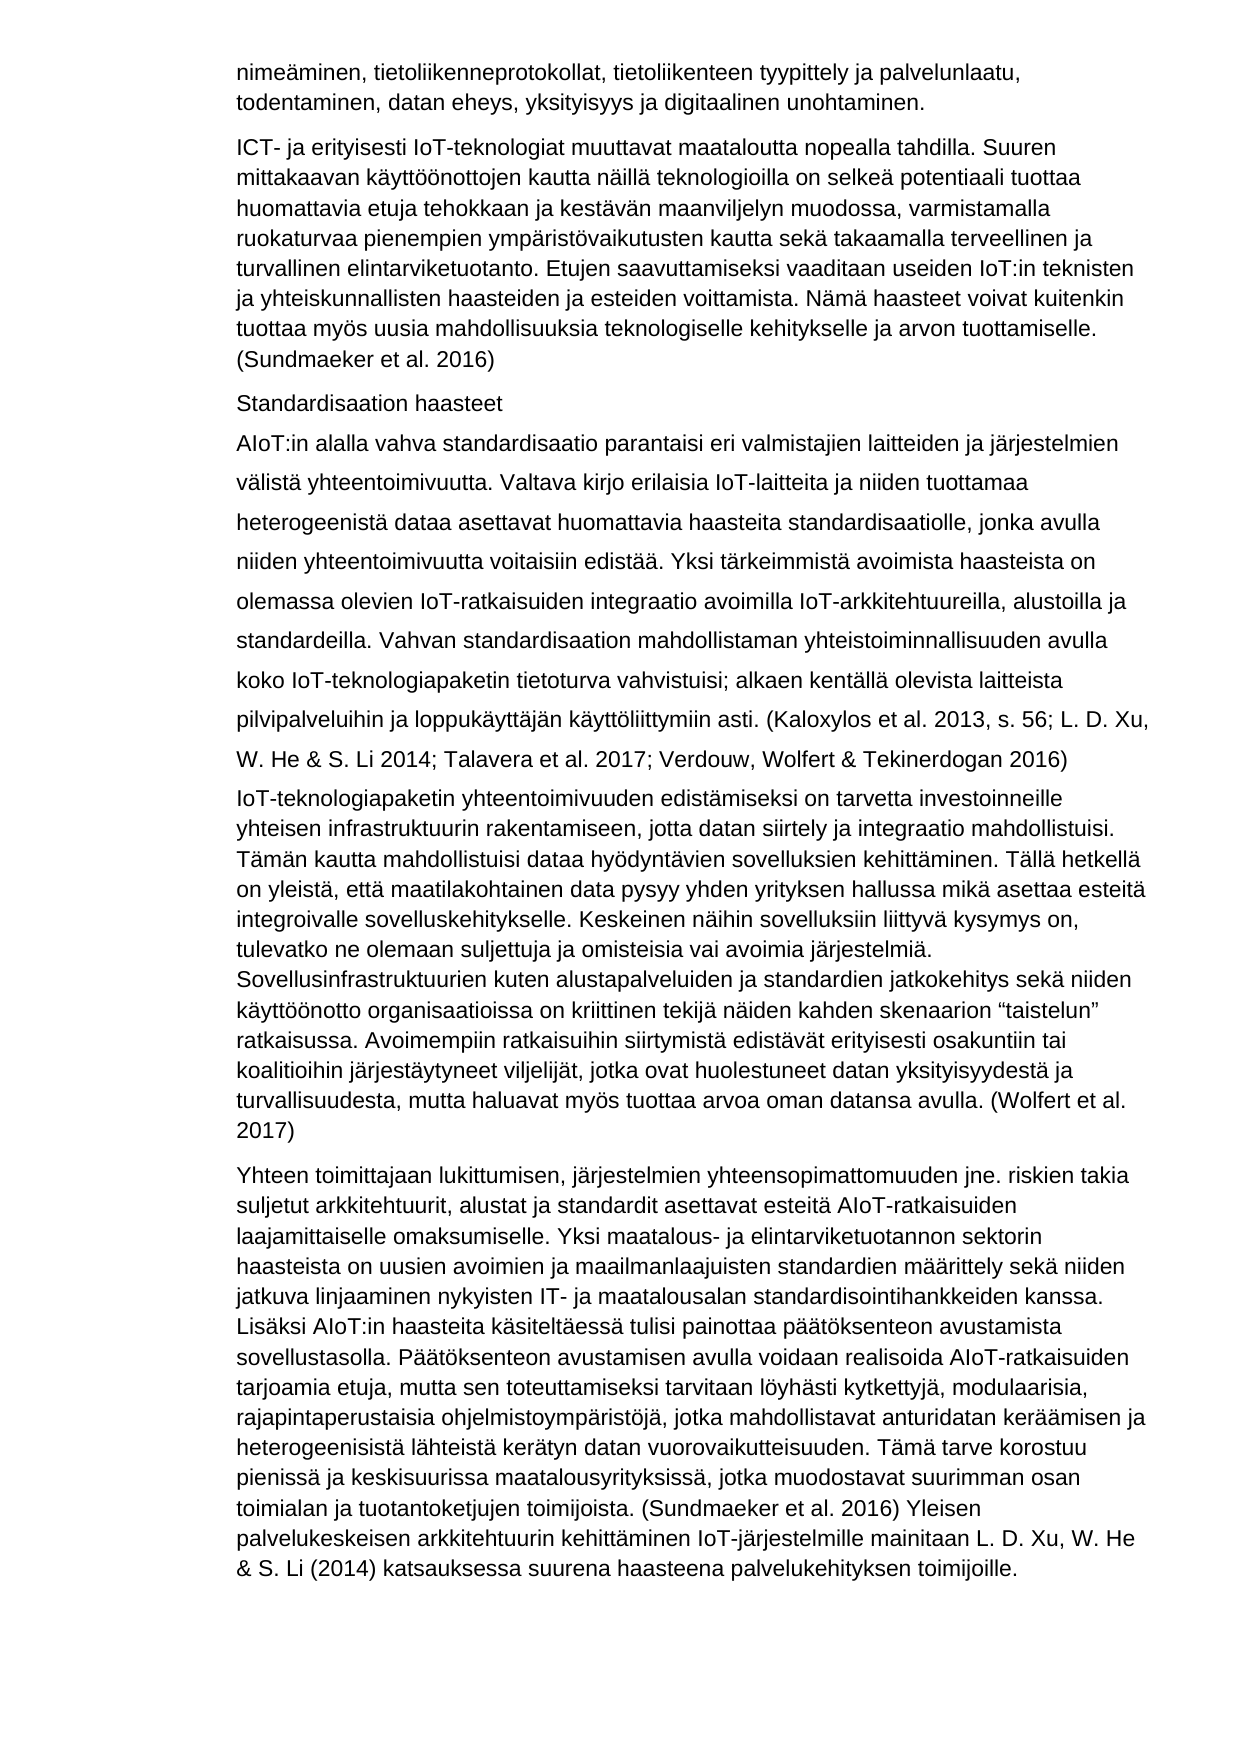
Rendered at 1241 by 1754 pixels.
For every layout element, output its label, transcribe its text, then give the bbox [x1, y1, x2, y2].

text Yhteen toimittajaan lukittumisen, järjestelmien yhteensopimattomuuden jne. riskien takia suljetut arkkitehtuurit, alustat ja standardit asettavat esteitä AIoT-ratkaisuiden laajamittaiselle omaksumiselle. Yksi maatalous- ja elintarviketuotannon sektorin haasteista on uusien avoimien ja maailmanlaajuisten standardien määrittely sekä niiden jatkuva linjaaminen nykyisten IT- ja maatalousalan standardisointihankkeiden kanssa. Lisäksi AIoT:in haasteita käsiteltäessä tulisi painottaa päätöksenteon avustamista sovellustasolla. Päätöksenteon avustamisen avulla voidaan realisoida AIoT-ratkaisuiden tarjoamia etuja, mutta sen toteuttamiseksi tarvitaan löyhästi kytkettyjä, modulaarisia, rajapintaperustaisia ohjelmistoympäristöjä, jotka mahdollistavat anturidatan keräämisen ja heterogeenisistä lähteistä kerätyn datan vuorovaikutteisuuden. Tämä tarve korostuu pienissä ja keskisuurissa maatalousyrityksissä, jotka muodostavat suurimman osan toimialan ja tuotantoketjujen toimijoista. (Sundmaeker et al. 2016) Yleisen palvelukeskeisen arkkitehtuurin kehittäminen IoT-järjestelmille mainitaan L. D. Xu, W. He & S. Li (2014) katsauksessa suurena haasteena palvelukehityksen toimijoille. [236, 1162, 1152, 1581]
text ICT- ja erityisesti IoT-teknologiat muuttavat maataloutta nopealla tahdilla. Suuren mittakaavan käyttöönottojen kautta näillä teknologioilla on selkeä potentiaali tuottaa huomattavia etuja tehokkaan ja kestävän maanviljelyn muodossa, varmistamalla ruokaturvaa pienempien ympäristövaikutusten kautta sekä takaamalla terveellinen ja turvallinen elintarviketuotanto. Etujen saavuttamiseksi vaaditaan useiden IoT:in teknisten ja yhteiskunnallisten haasteiden ja esteiden voittamista. Nämä haasteet voivat kuitenkin tuottaa myös uusia mahdollisuuksia teknologiselle kehitykselle ja arvon tuottamiselle. (Sundmaeker et al. 2016) [236, 134, 1152, 372]
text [236, 59, 1152, 116]
text IoT-teknologiapaketin yhteentoimivuuden edistämiseksi on tarvetta investoinneille yhteisen infrastruktuurin rakentamiseen, jotta datan siirtely ja integraatio mahdollistuisi. Tämän kautta mahdollistuisi dataa hyödyntävien sovelluksien kehittäminen. Tällä hetkellä on yleistä, että maatilakohtainen data pysyy yhden yrityksen hallussa mikä asettaa esteitä integroivalle sovelluskehitykselle. Keskeinen näihin sovelluksiin liittyvä kysymys on, tulevatko ne olemaan suljettuja ja omisteisia vai avoimia järjestelmiä. Sovellusinfrastruktuurien kuten alustapalveluiden ja standardien jatkokehitys sekä niiden käyttöönotto organisaatioissa on kriittinen tekijä näiden kahden skenaarion “taistelun” ratkaisussa. Avoimempiin ratkaisuihin siirtymistä edistävät erityisesti osakuntiin tai koalitioihin järjestäytyneet viljelijät, jotka ovat huolestuneet datan yksityisyydestä ja turvallisuudesta, mutta haluavat myös tuottaa arvoa oman datansa avulla. (Wolfert et al. 2017) [236, 785, 1152, 1144]
